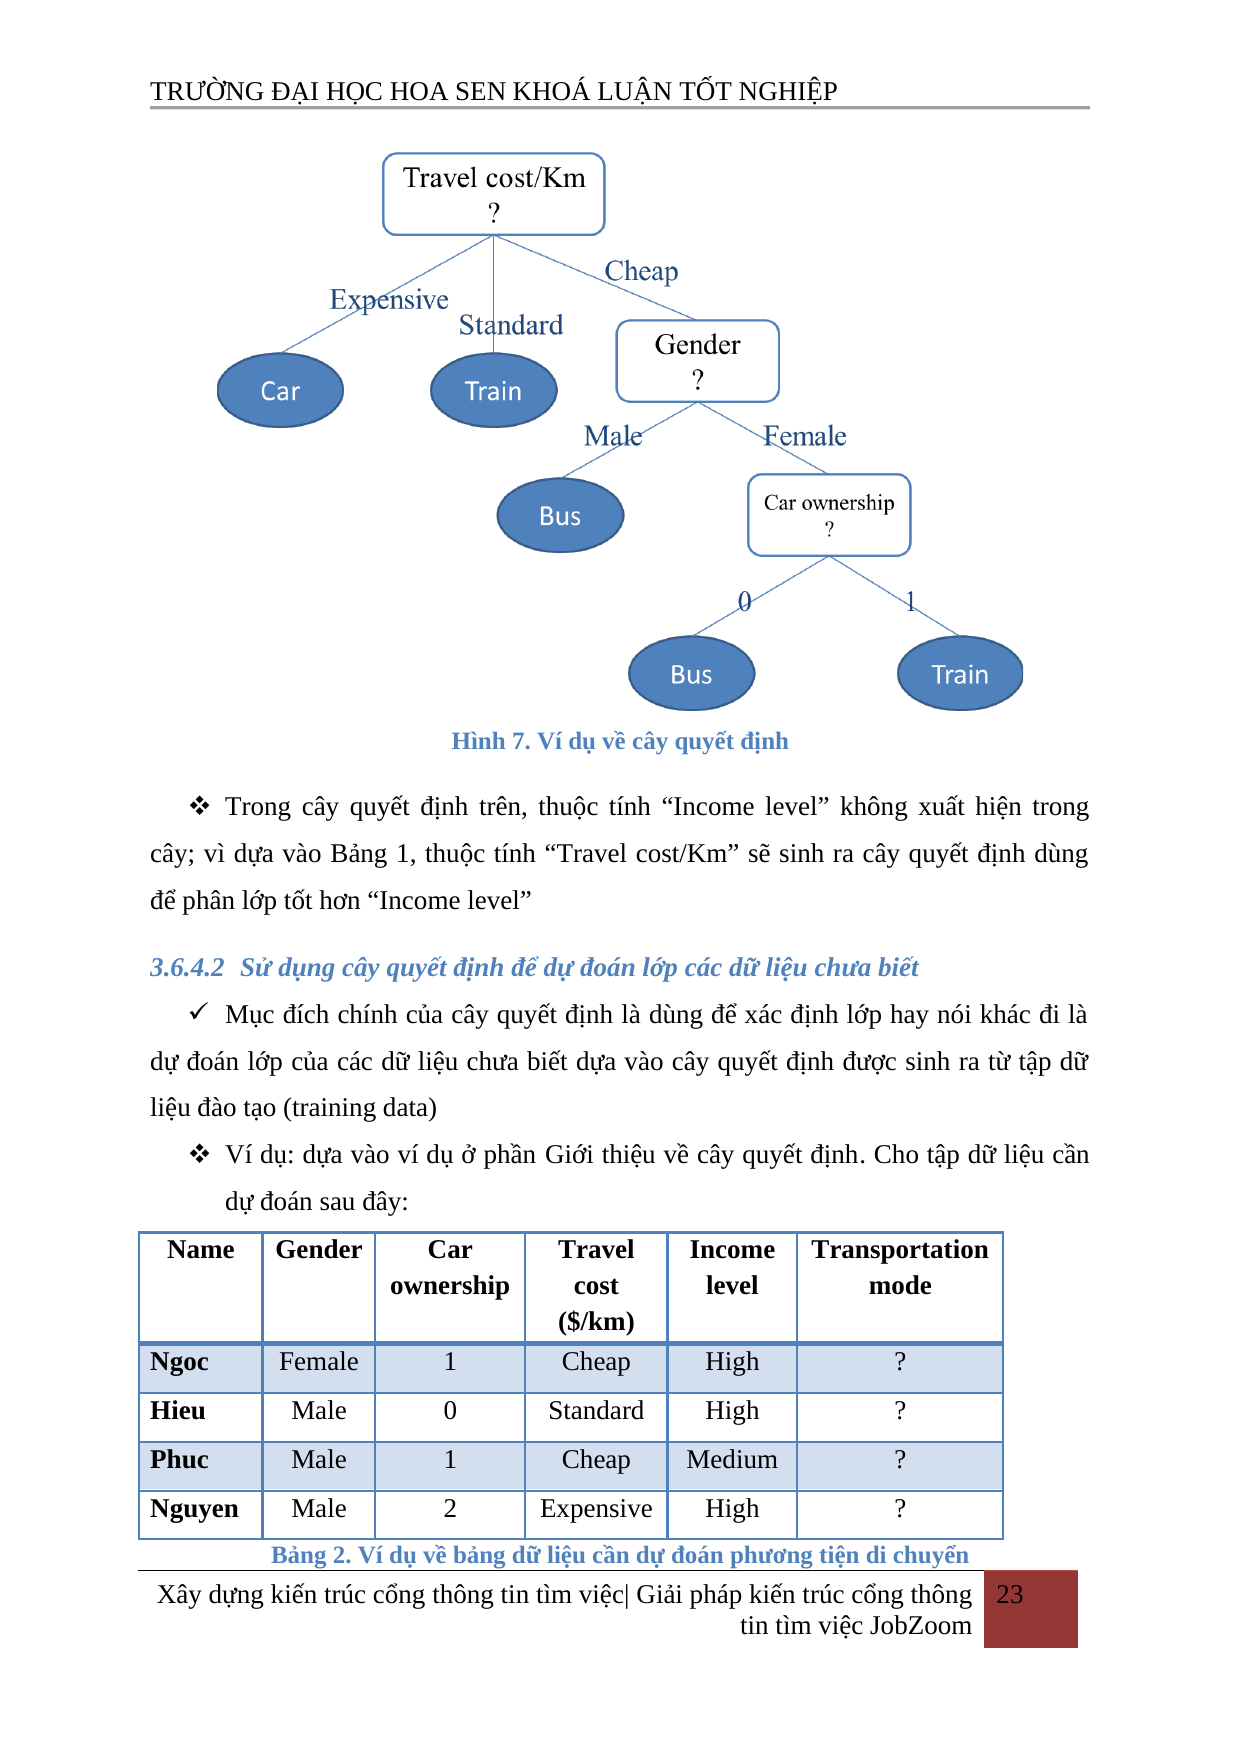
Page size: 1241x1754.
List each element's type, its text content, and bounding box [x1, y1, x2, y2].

table_cell Male [264, 1443, 374, 1489]
table_header Gender [264, 1234, 374, 1341]
table_cell Male [264, 1394, 374, 1441]
table_cell ? [798, 1346, 1002, 1392]
text Hình 7. Ví dụ về cây quyết định [150, 726, 1090, 755]
table_cell ? [798, 1492, 1002, 1538]
subtitle Sử dụng cây quyết định để dự đoán lớp các dữ liệu chưa biết [150, 951, 1090, 982]
table_cell Phuc [140, 1443, 261, 1489]
table_cell ? [798, 1394, 1002, 1441]
table_header Income level [669, 1234, 796, 1341]
table_cell Nguyen [140, 1492, 261, 1538]
table_cell High [669, 1394, 796, 1441]
table_cell Expensive [526, 1492, 666, 1538]
picture [217, 150, 1024, 711]
table_header Name [140, 1234, 261, 1341]
table_cell Standard [526, 1394, 666, 1441]
list Mục đích chính của cây quyết định là dùng để xác định lớp hay nói khác đi là dự đoán lớp của các dữ liệu chưa biết dựa vào cây quyết định được sinh ra từ tập dữ liệu đào tạo (training data) [150, 998, 1090, 1122]
table_cell Cheap [526, 1443, 666, 1489]
table_header Car ownership [376, 1234, 524, 1341]
text Bảng 2. Ví dụ về bảng dữ liệu cần dự đoán phương tiện di chuyển [150, 1540, 1090, 1569]
table_header Travel cost ($/km) [526, 1234, 666, 1341]
table_cell 1 [376, 1346, 524, 1392]
list Ví dụ: dựa vào ví dụ ở phần Giới thiệu về cây quyết định. Cho tập dữ liệu cần dự đoán sau đây: [187, 1138, 1090, 1216]
table_cell 2 [376, 1492, 524, 1538]
table_cell High [669, 1346, 796, 1392]
list Trong cây quyết định trên, thuộc tính “Income level” không xuất hiện trong cây; vì dựa vào Bảng 1, thuộc tính “Travel cost/Km” sẽ sinh ra cây quyết định dùng để phân lớp tốt hơn “Income level” [150, 790, 1090, 915]
table_cell Cheap [526, 1346, 666, 1392]
table_cell Hieu [140, 1394, 261, 1441]
table_cell Ngoc [140, 1346, 261, 1392]
table_cell High [669, 1492, 796, 1538]
table_header Transportation mode [798, 1234, 1002, 1341]
table_cell Male [264, 1492, 374, 1538]
table_cell 1 [376, 1443, 524, 1489]
table_cell 0 [376, 1394, 524, 1441]
table_cell Female [264, 1346, 374, 1392]
table_cell ? [798, 1443, 1002, 1489]
table_cell Medium [669, 1443, 796, 1489]
